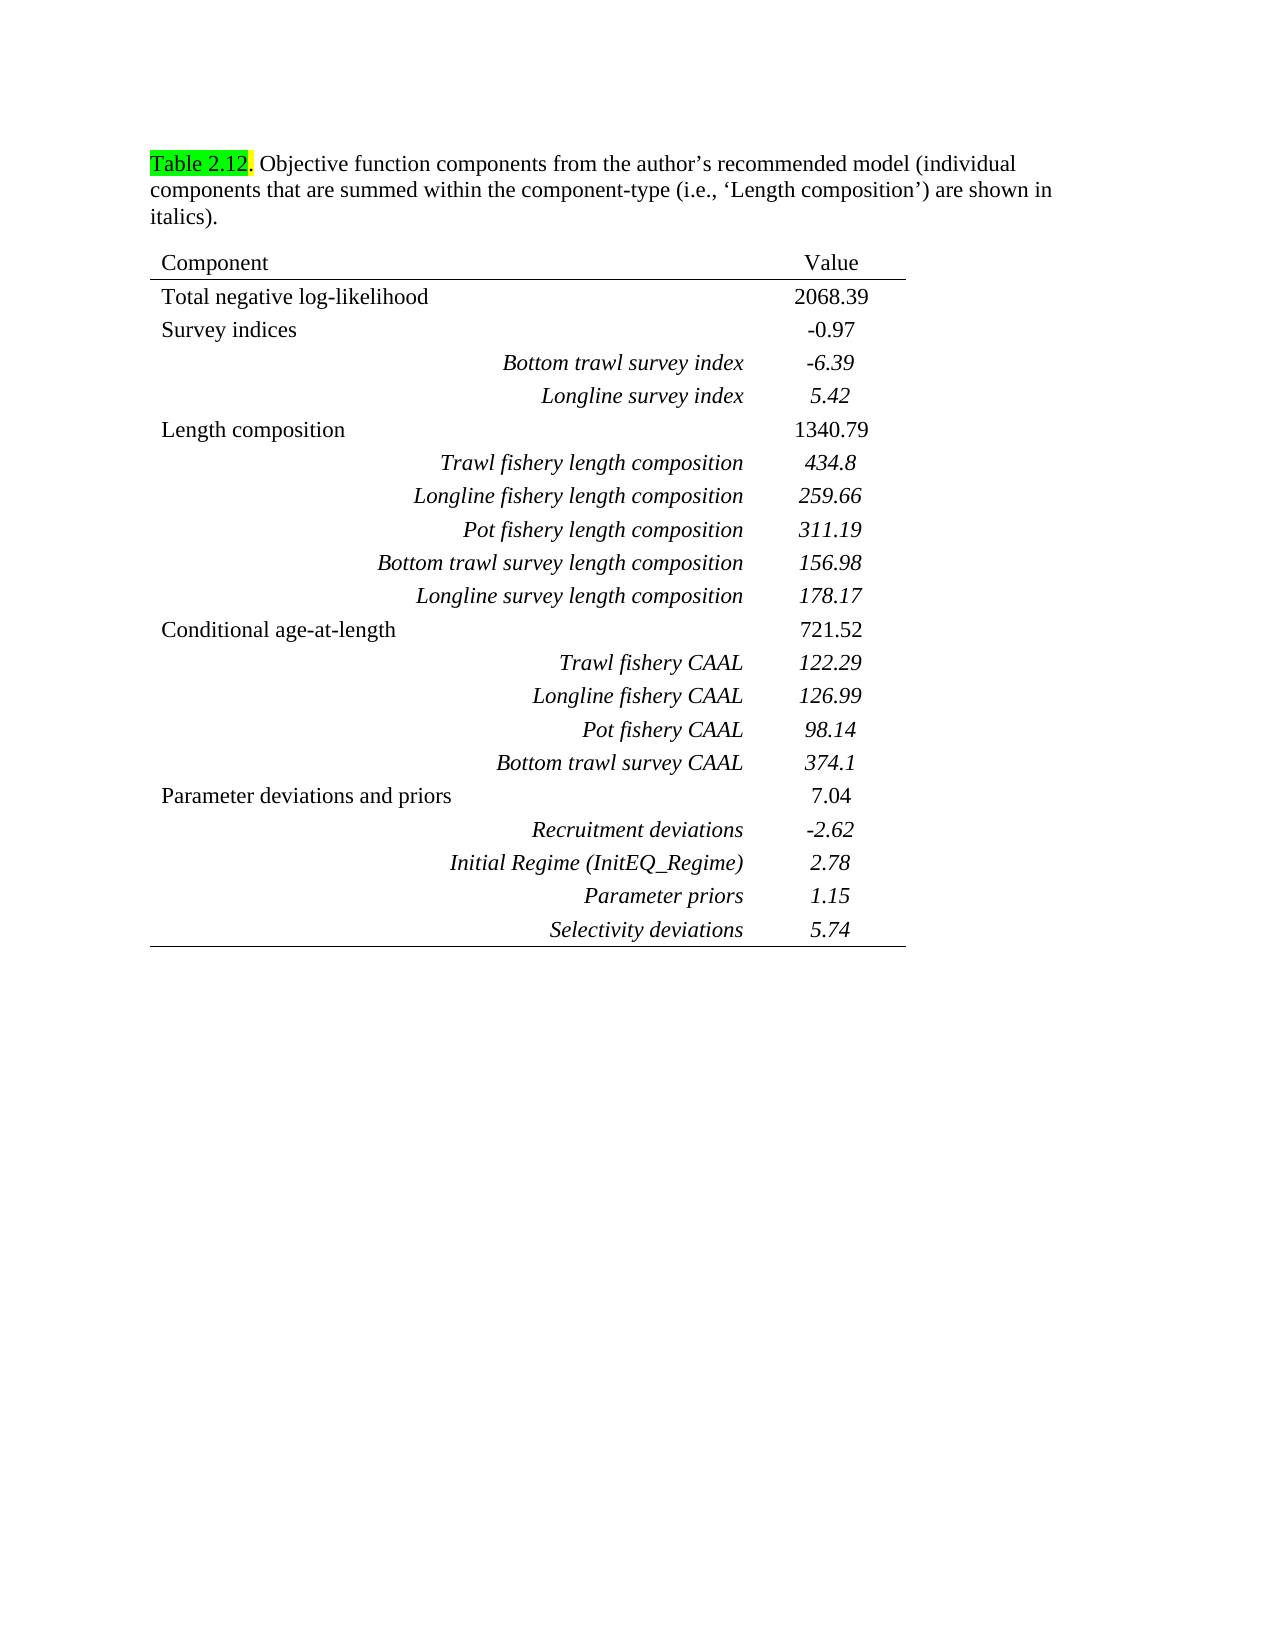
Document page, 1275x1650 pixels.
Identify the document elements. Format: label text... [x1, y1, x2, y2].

table_cell 1340.79 [757, 413, 906, 446]
table_cell Trawl fishery length composition [150, 446, 757, 479]
table_cell Trawl fishery CAAL [150, 646, 757, 679]
table_cell Conditional age-at-length [150, 613, 757, 646]
table_cell 5.74 [757, 913, 906, 946]
table_cell Longline fishery length composition [150, 479, 757, 512]
table_cell Pot fishery CAAL [150, 713, 757, 746]
table_cell 122.29 [757, 646, 906, 679]
table_cell Selectivity deviations [150, 913, 757, 946]
table_cell Parameter priors [150, 879, 757, 912]
table_cell Parameter deviations and priors [150, 779, 757, 812]
table_cell 434.8 [757, 446, 906, 479]
table_cell 374.1 [757, 746, 906, 779]
table_cell -0.97 [757, 313, 906, 346]
table_header Value [757, 246, 906, 279]
table_cell Length composition [150, 413, 757, 446]
table_cell -6.39 [757, 346, 906, 379]
table_cell Bottom trawl survey length composition [150, 546, 757, 579]
table_cell 721.52 [757, 613, 906, 646]
table_cell Longline survey length composition [150, 579, 757, 612]
table_cell 311.19 [757, 513, 906, 546]
table_cell 5.42 [757, 379, 906, 412]
table_cell 259.66 [757, 479, 906, 512]
table_cell 156.98 [757, 546, 906, 579]
table_cell 126.99 [757, 679, 906, 712]
table_cell 98.14 [757, 713, 906, 746]
table_header Component [150, 246, 757, 279]
table_cell 1.15 [757, 879, 906, 912]
table_cell -2.62 [757, 813, 906, 846]
table_cell Bottom trawl survey index [150, 346, 757, 379]
table_cell 2068.39 [757, 280, 906, 312]
table_cell Longline survey index [150, 379, 757, 412]
table_cell Total negative log-likelihood [150, 280, 757, 312]
subtitle Table 2.12. Objective function components from the author’s recommended model (individual components that are summed within the component-type (i.e., ‘Length composition’) are shown in italics). [150, 150, 1125, 229]
table_cell 7.04 [757, 779, 906, 812]
table_cell Initial Regime (InitEQ_Regime) [150, 846, 757, 879]
table_cell 178.17 [757, 579, 906, 612]
table_cell Survey indices [150, 313, 757, 346]
table_cell Bottom trawl survey CAAL [150, 746, 757, 779]
table_cell Recruitment deviations [150, 813, 757, 846]
table_cell Longline fishery CAAL [150, 679, 757, 712]
table_cell 2.78 [757, 846, 906, 879]
table_cell Pot fishery length composition [150, 513, 757, 546]
